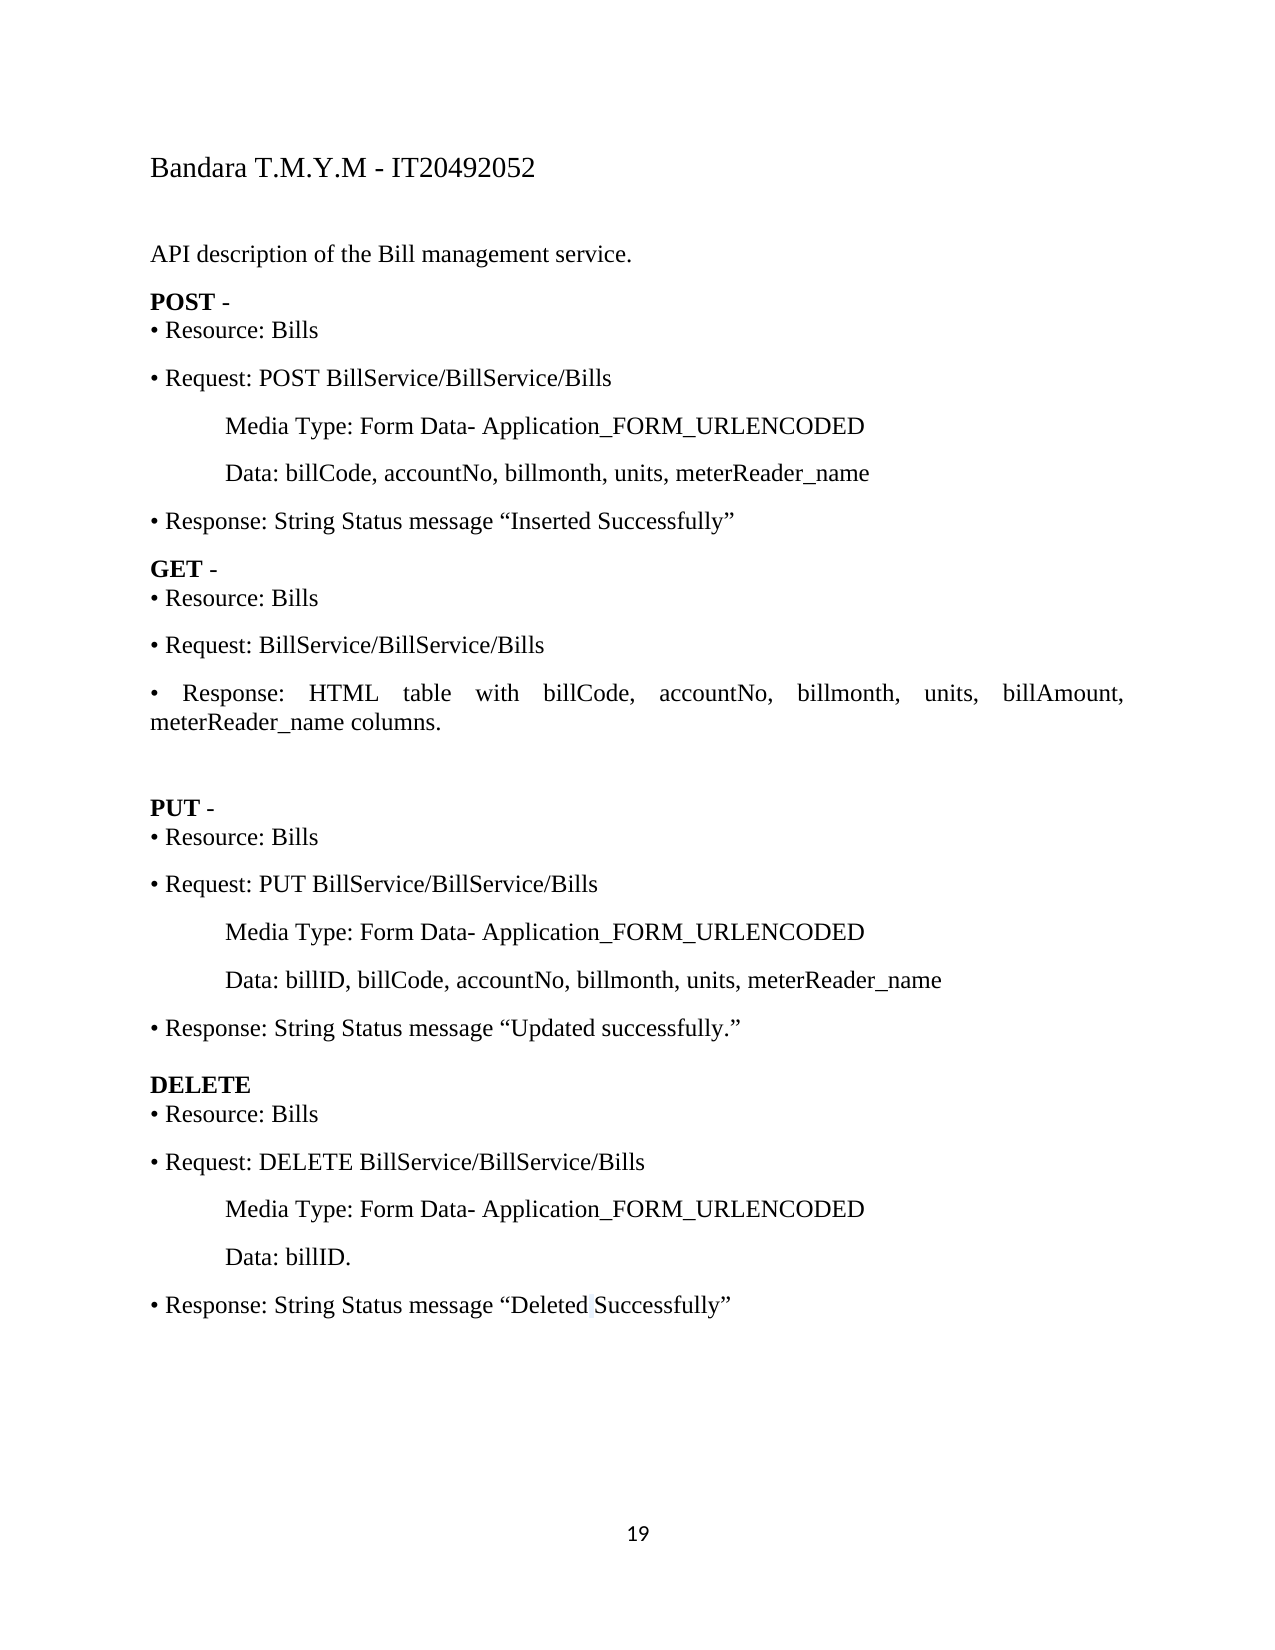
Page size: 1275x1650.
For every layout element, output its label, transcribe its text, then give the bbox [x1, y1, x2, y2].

subtitle Bandara T.M.Y.M - IT20492052 [150, 150, 1125, 183]
text • Resource: Bills [150, 822, 1125, 851]
text Data: billCode, accountNo, billmonth, units, meterReader_name [150, 458, 1125, 487]
text GET - [150, 554, 1125, 583]
text • Resource: Bills [150, 1099, 1125, 1128]
text DELETE [150, 1070, 1125, 1099]
text API description of the Bill management service. [150, 239, 1125, 268]
text • Request: PUT BillService/BillService/Bills [150, 869, 1125, 898]
text POST - [150, 287, 1125, 315]
text • Response: String Status message “Inserted Successfully” [150, 506, 1125, 535]
text • Resource: Bills [150, 315, 1125, 344]
text • Request: DELETE BillService/BillService/Bills [150, 1147, 1125, 1175]
text Data: billID. [150, 1242, 1125, 1271]
text • Request: BillService/BillService/Bills [150, 630, 1125, 659]
text Media Type: Form Data- Application_FORM_URLENCODED [225, 917, 1125, 946]
text • Resource: Bills [150, 583, 1125, 611]
text • Response: HTML table with billCode, accountNo, billmonth, units, billAmount, meterReader_name columns. [150, 678, 1125, 736]
text • Request: POST BillService/BillService/Bills [150, 363, 1125, 392]
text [225, 1194, 1125, 1223]
text • Response: String Status message “Updated successfully.” [150, 1013, 1125, 1041]
text • Response: String Status message “Deleted Successfully” [150, 1290, 1125, 1318]
text Data: billID, billCode, accountNo, billmonth, units, meterReader_name [150, 965, 1125, 994]
text PUT - [150, 793, 1125, 822]
text Media Type: Form Data- Application_FORM_URLENCODED [225, 411, 1125, 439]
